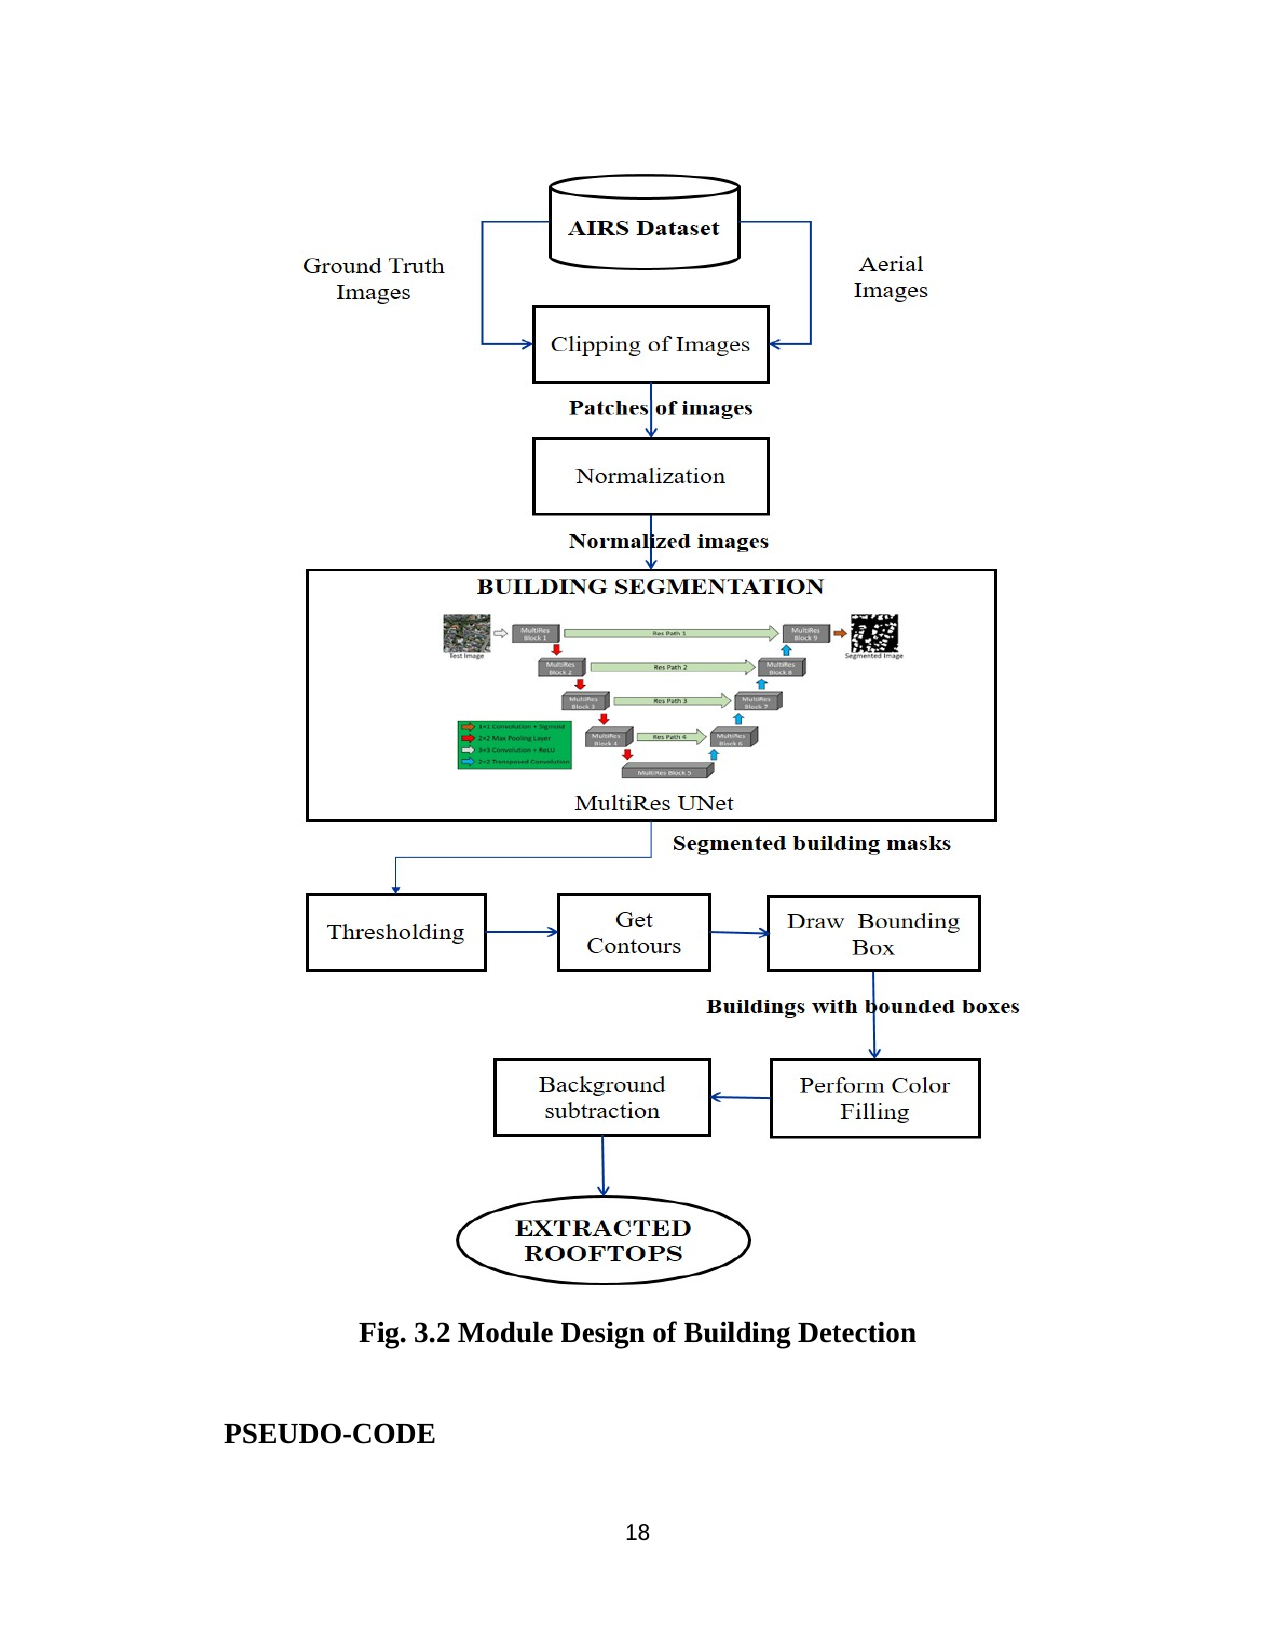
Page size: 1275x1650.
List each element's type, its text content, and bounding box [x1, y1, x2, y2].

text PSEUDO-CODE [224, 1416, 1125, 1450]
picture [249, 150, 1026, 1303]
text Fig. 3.2 Module Design of Building Detection [150, 1316, 1125, 1349]
